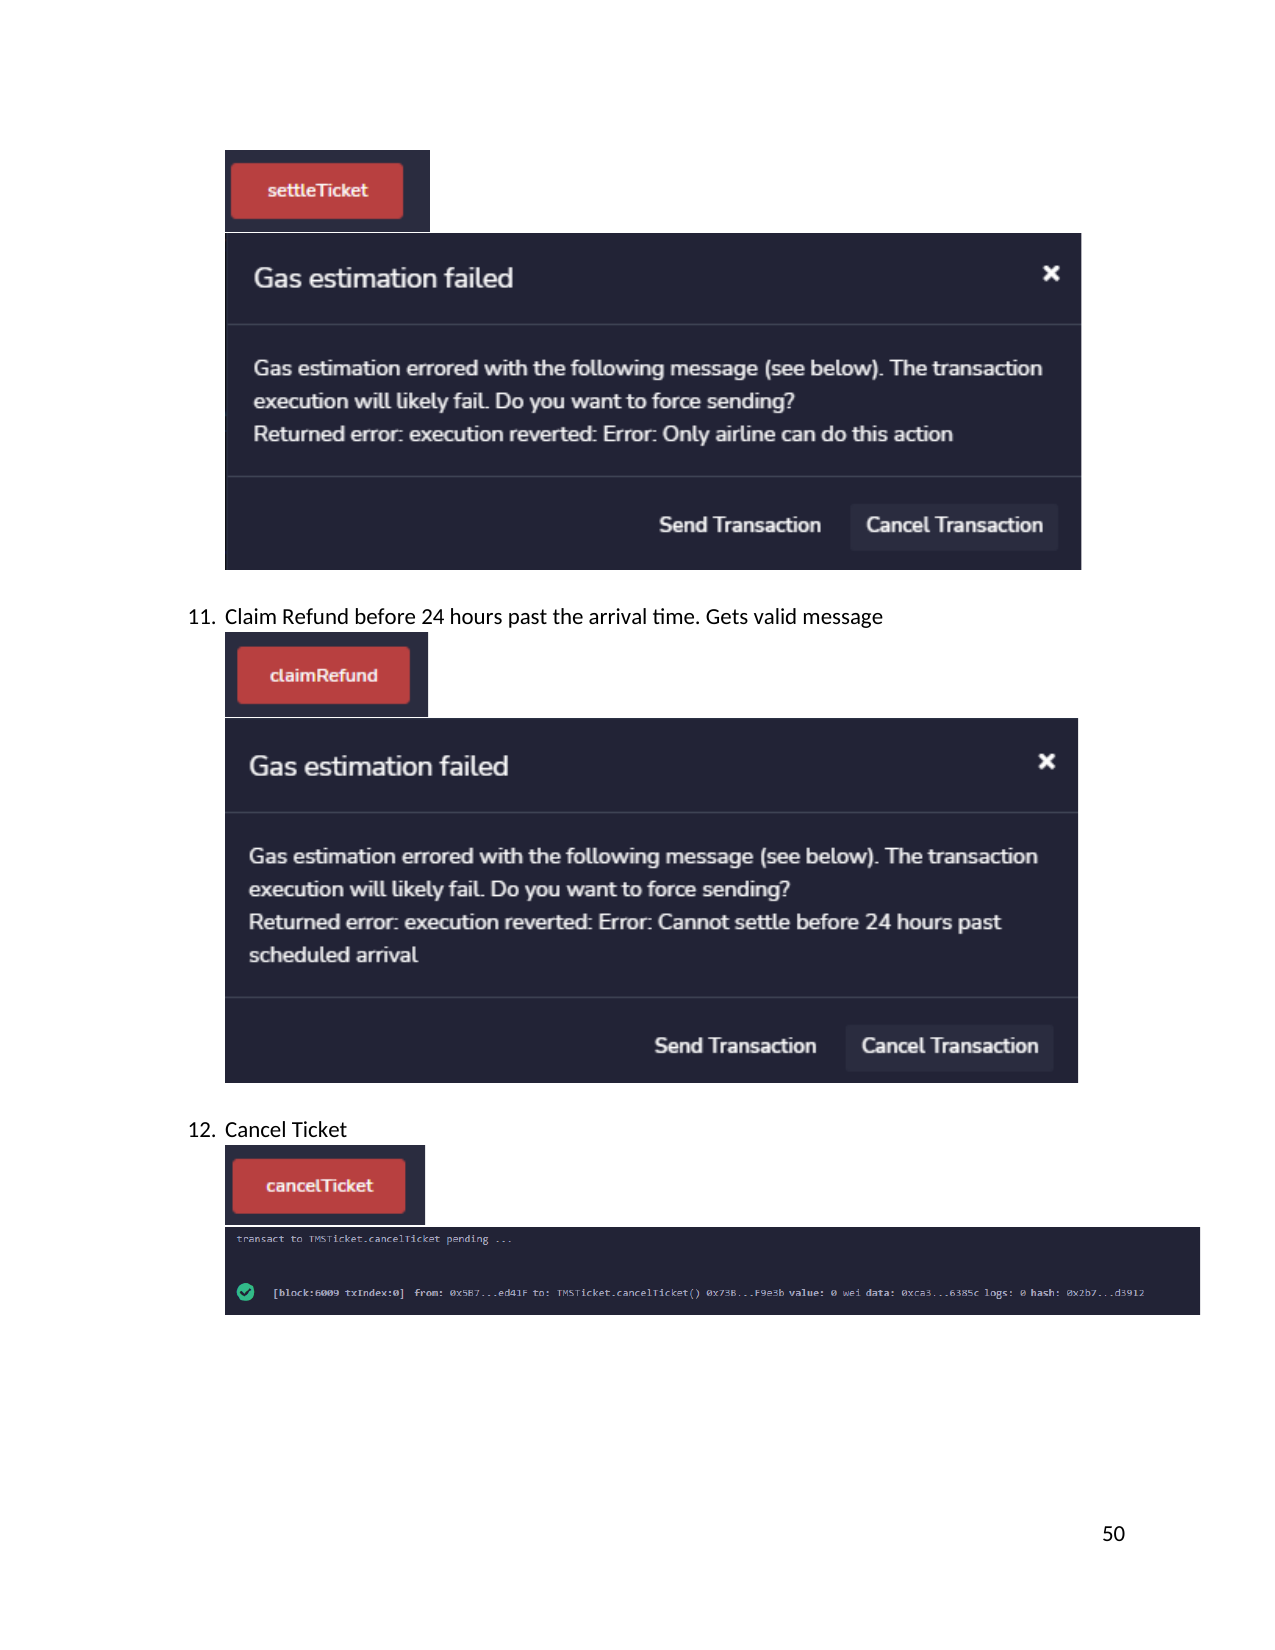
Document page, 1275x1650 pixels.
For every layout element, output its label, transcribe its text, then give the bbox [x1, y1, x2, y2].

picture [225, 1227, 1200, 1315]
picture [225, 718, 1079, 1083]
list Claim Refund before 24 hours past the arrival time. Gets valid message [187, 602, 1125, 630]
picture [225, 150, 430, 232]
picture [225, 1145, 426, 1225]
picture [225, 233, 1082, 570]
picture [225, 632, 429, 717]
list Cancel Ticket [187, 1115, 1125, 1143]
